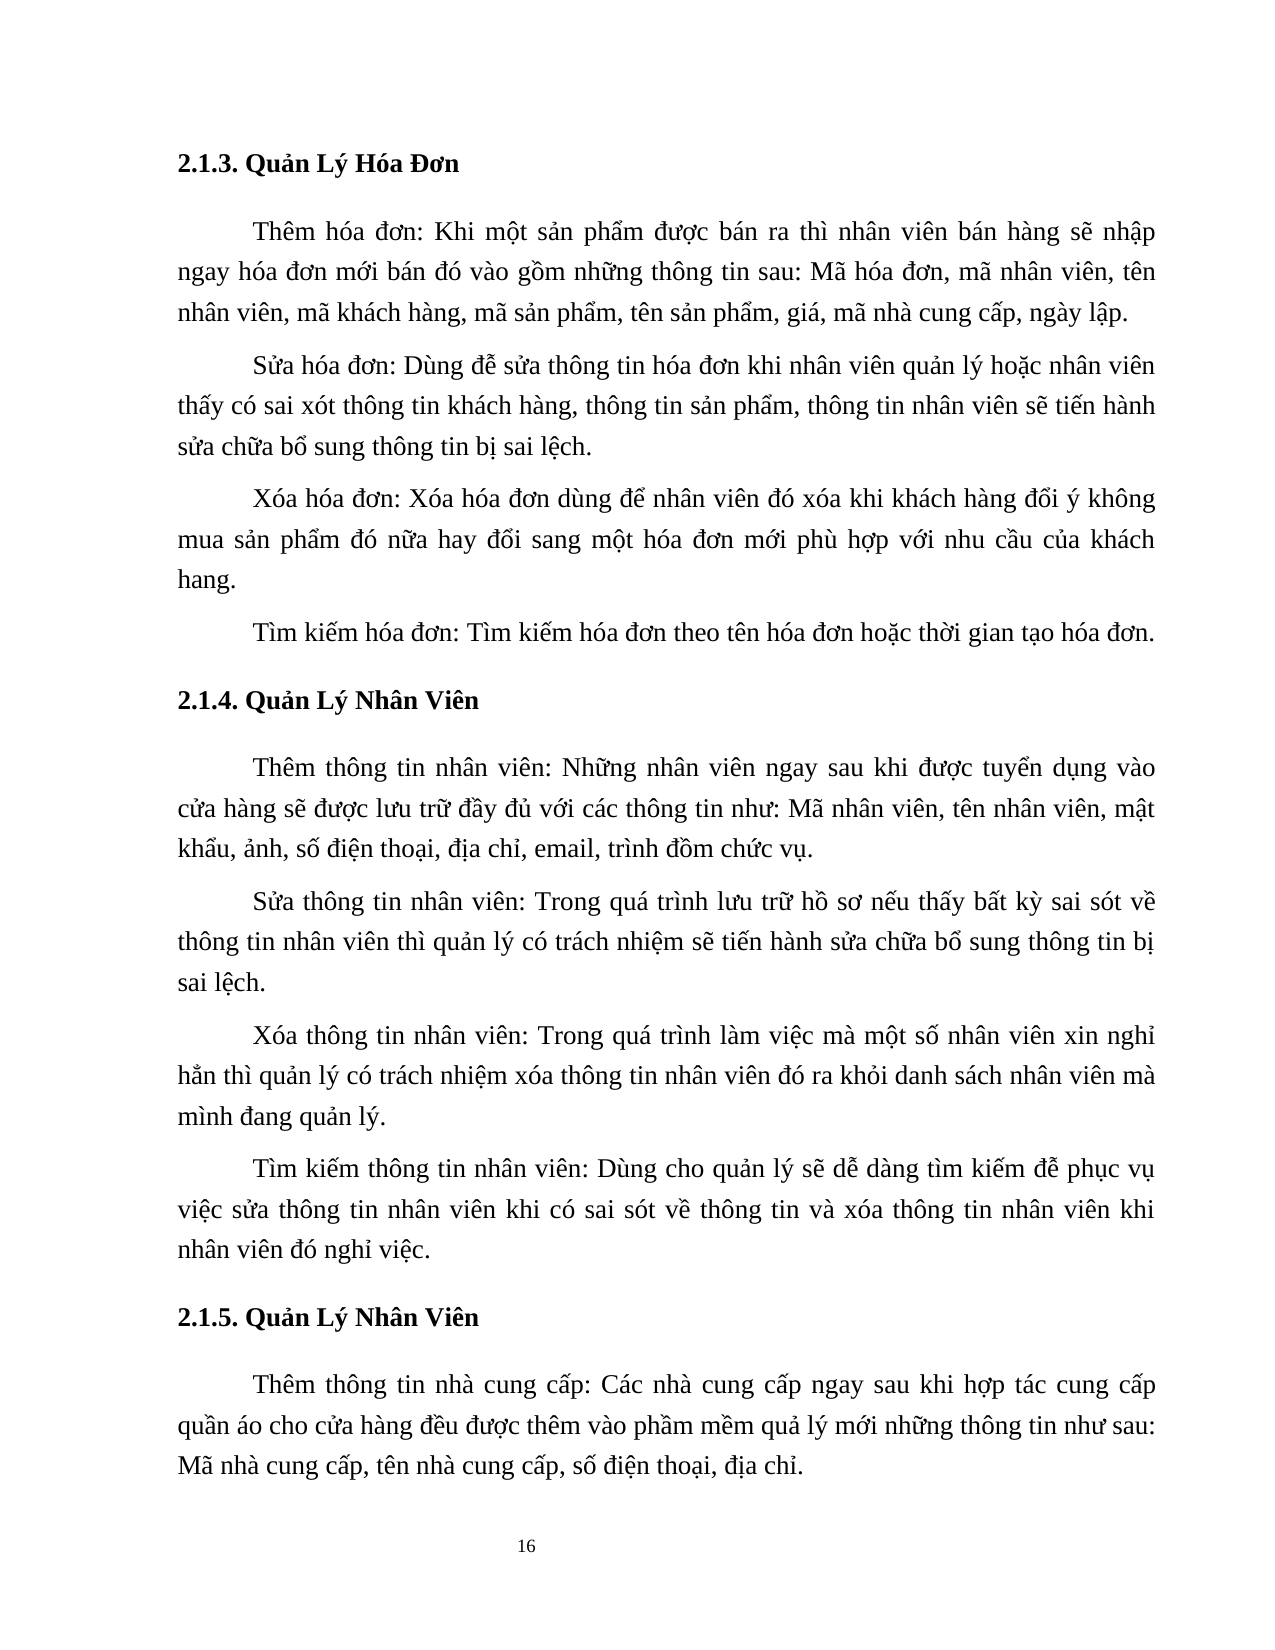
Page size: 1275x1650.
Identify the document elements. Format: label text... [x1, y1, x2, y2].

text Sửa thông tin nhân viên: Trong quá trình lưu trữ hồ sơ nếu thấy bất kỳ sai sót về thông tin nhân viên thì quản lý có trách nhiệm sẽ tiến hành sửa chữa bổ sung thông tin bị sai lệch. [177, 885, 1157, 997]
subtitle 2.1.4. Quản Lý Nhân Viên [177, 684, 1157, 715]
text Thêm thông tin nhà cung cấp: Các nhà cung cấp ngay sau khi hợp tác cung cấp quần áo cho cửa hàng đều được thêm vào phầm mềm quả lý mới những thông tin như sau: Mã nhà cung cấp, tên nhà cung cấp, số điện thoại, địa chỉ. [177, 1368, 1157, 1480]
text Tìm kiếm hóa đơn: Tìm kiếm hóa đơn theo tên hóa đơn hoặc thời gian tạo hóa đơn. [177, 616, 1157, 647]
subtitle 2.1.3. Quản Lý Hóa Đơn [177, 148, 1157, 179]
text Sửa hóa đơn: Dùng đễ sửa thông tin hóa đơn khi nhân viên quản lý hoặc nhân viên thấy có sai xót thông tin khách hàng, thông tin sản phẩm, thông tin nhân viên sẽ tiến hành sửa chữa bổ sung thông tin bị sai lệch. [177, 349, 1157, 461]
text Thêm thông tin nhân viên: Những nhân viên ngay sau khi được tuyển dụng vào cửa hàng sẽ được lưu trữ đầy đủ với các thông tin như: Mã nhân viên, tên nhân viên, mật khẩu, ảnh, số điện thoại, địa chỉ, email, trình đồm chức vụ. [177, 751, 1157, 863]
subtitle 2.1.5. Quản Lý Nhân Viên [177, 1301, 1157, 1332]
text Thêm hóa đơn: Khi một sản phẩm được bán ra thì nhân viên bán hàng sẽ nhập ngay hóa đơn mới bán đó vào gồm những thông tin sau: Mã hóa đơn, mã nhân viên, tên nhân viên, mã khách hàng, mã sản phẩm, tên sản phẩm, giá, mã nhà cung cấp, ngày lập. [177, 215, 1157, 327]
text Xóa hóa đơn: Xóa hóa đơn dùng để nhân viên đó xóa khi khách hàng đổi ý không mua sản phẩm đó nữa hay đổi sang một hóa đơn mới phù hợp với nhu cầu của khách hang. [177, 483, 1157, 594]
text Xóa thông tin nhân viên: Trong quá trình làm việc mà một số nhân viên xin nghỉ hẳn thì quản lý có trách nhiệm xóa thông tin nhân viên đó ra khỏi danh sách nhân viên mà mình đang quản lý. [177, 1019, 1157, 1131]
text Tìm kiếm thông tin nhân viên: Dùng cho quản lý sẽ dễ dàng tìm kiếm đễ phục vụ việc sửa thông tin nhân viên khi có sai sót về thông tin và xóa thông tin nhân viên khi nhân viên đó nghỉ việc. [177, 1153, 1157, 1264]
